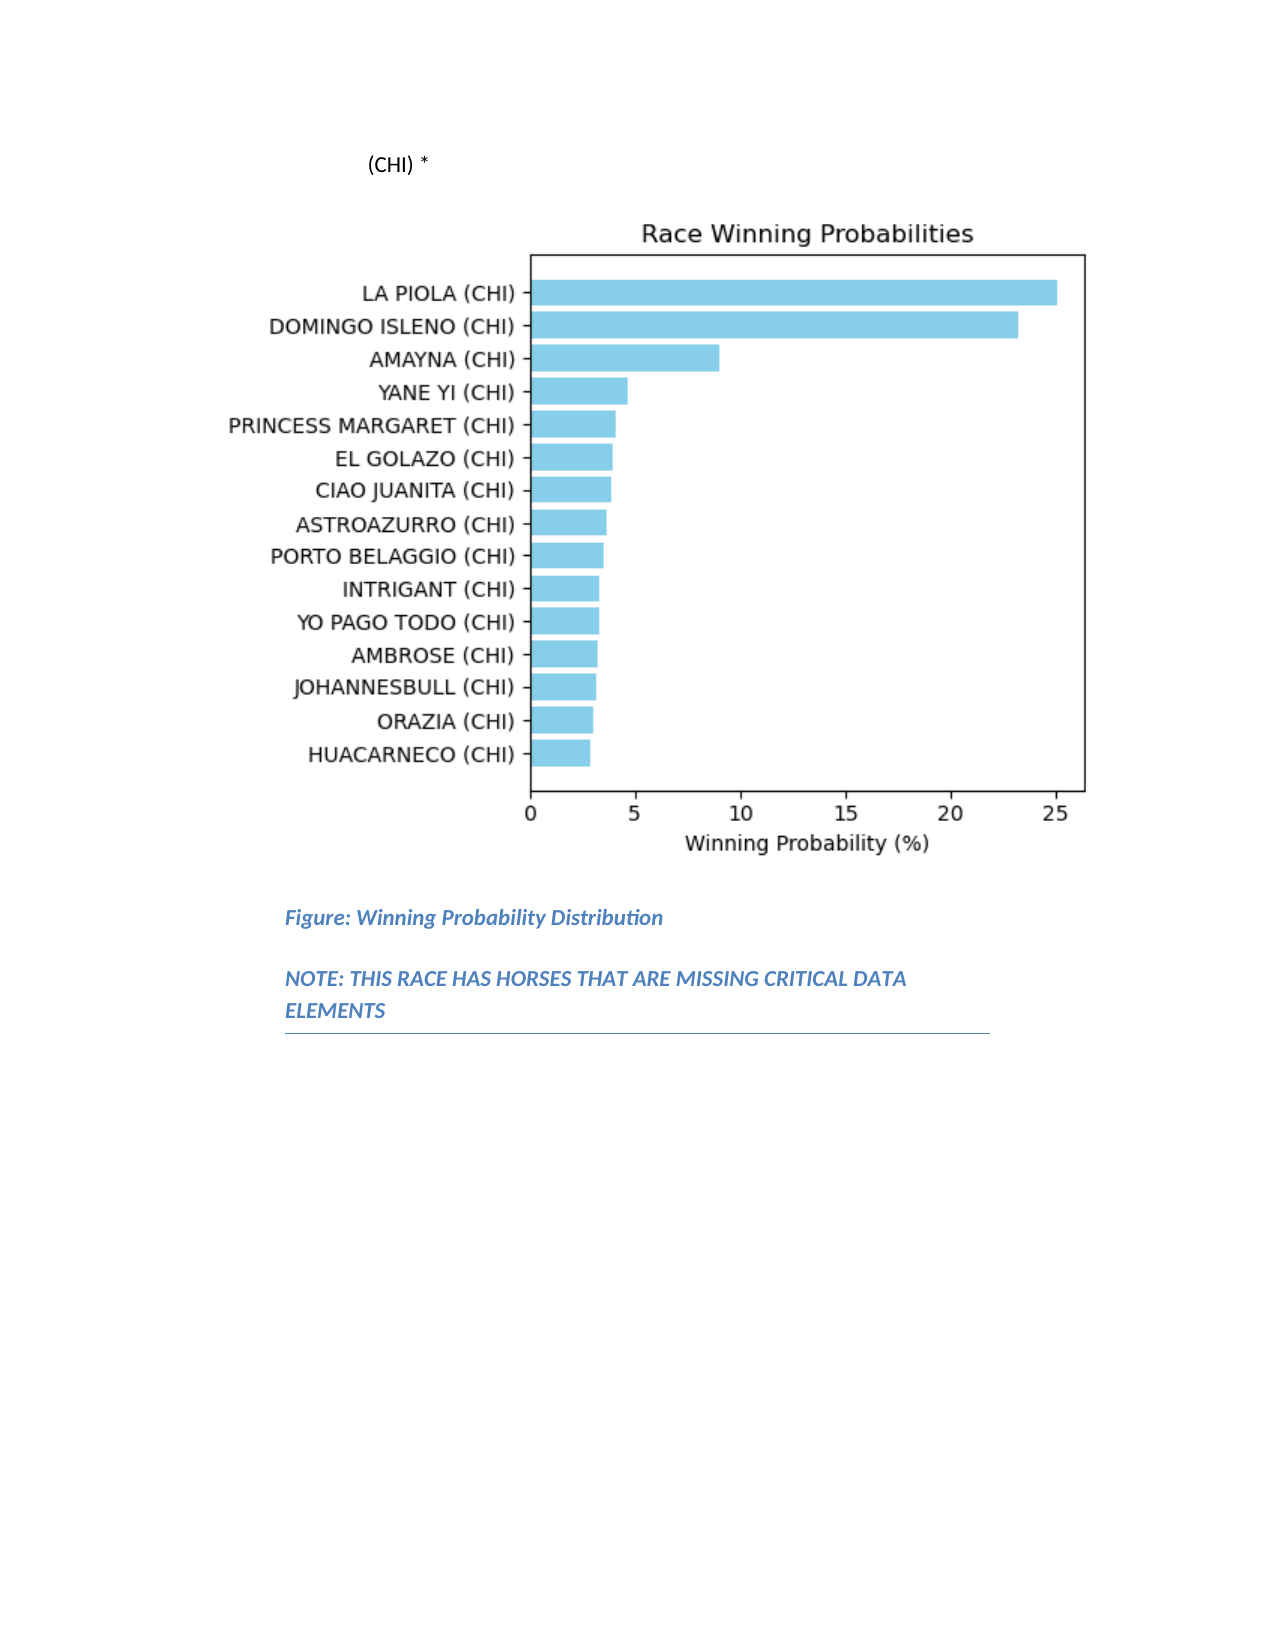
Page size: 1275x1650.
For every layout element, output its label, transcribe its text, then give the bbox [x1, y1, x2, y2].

picture [206, 202, 1107, 878]
text NOTE: THIS RACE HAS HORSES THAT ARE MISSING CRITICAL DATA ELEMENTS [285, 964, 990, 1033]
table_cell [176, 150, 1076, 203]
text Figure: Winning Probability Distribution [285, 903, 990, 931]
